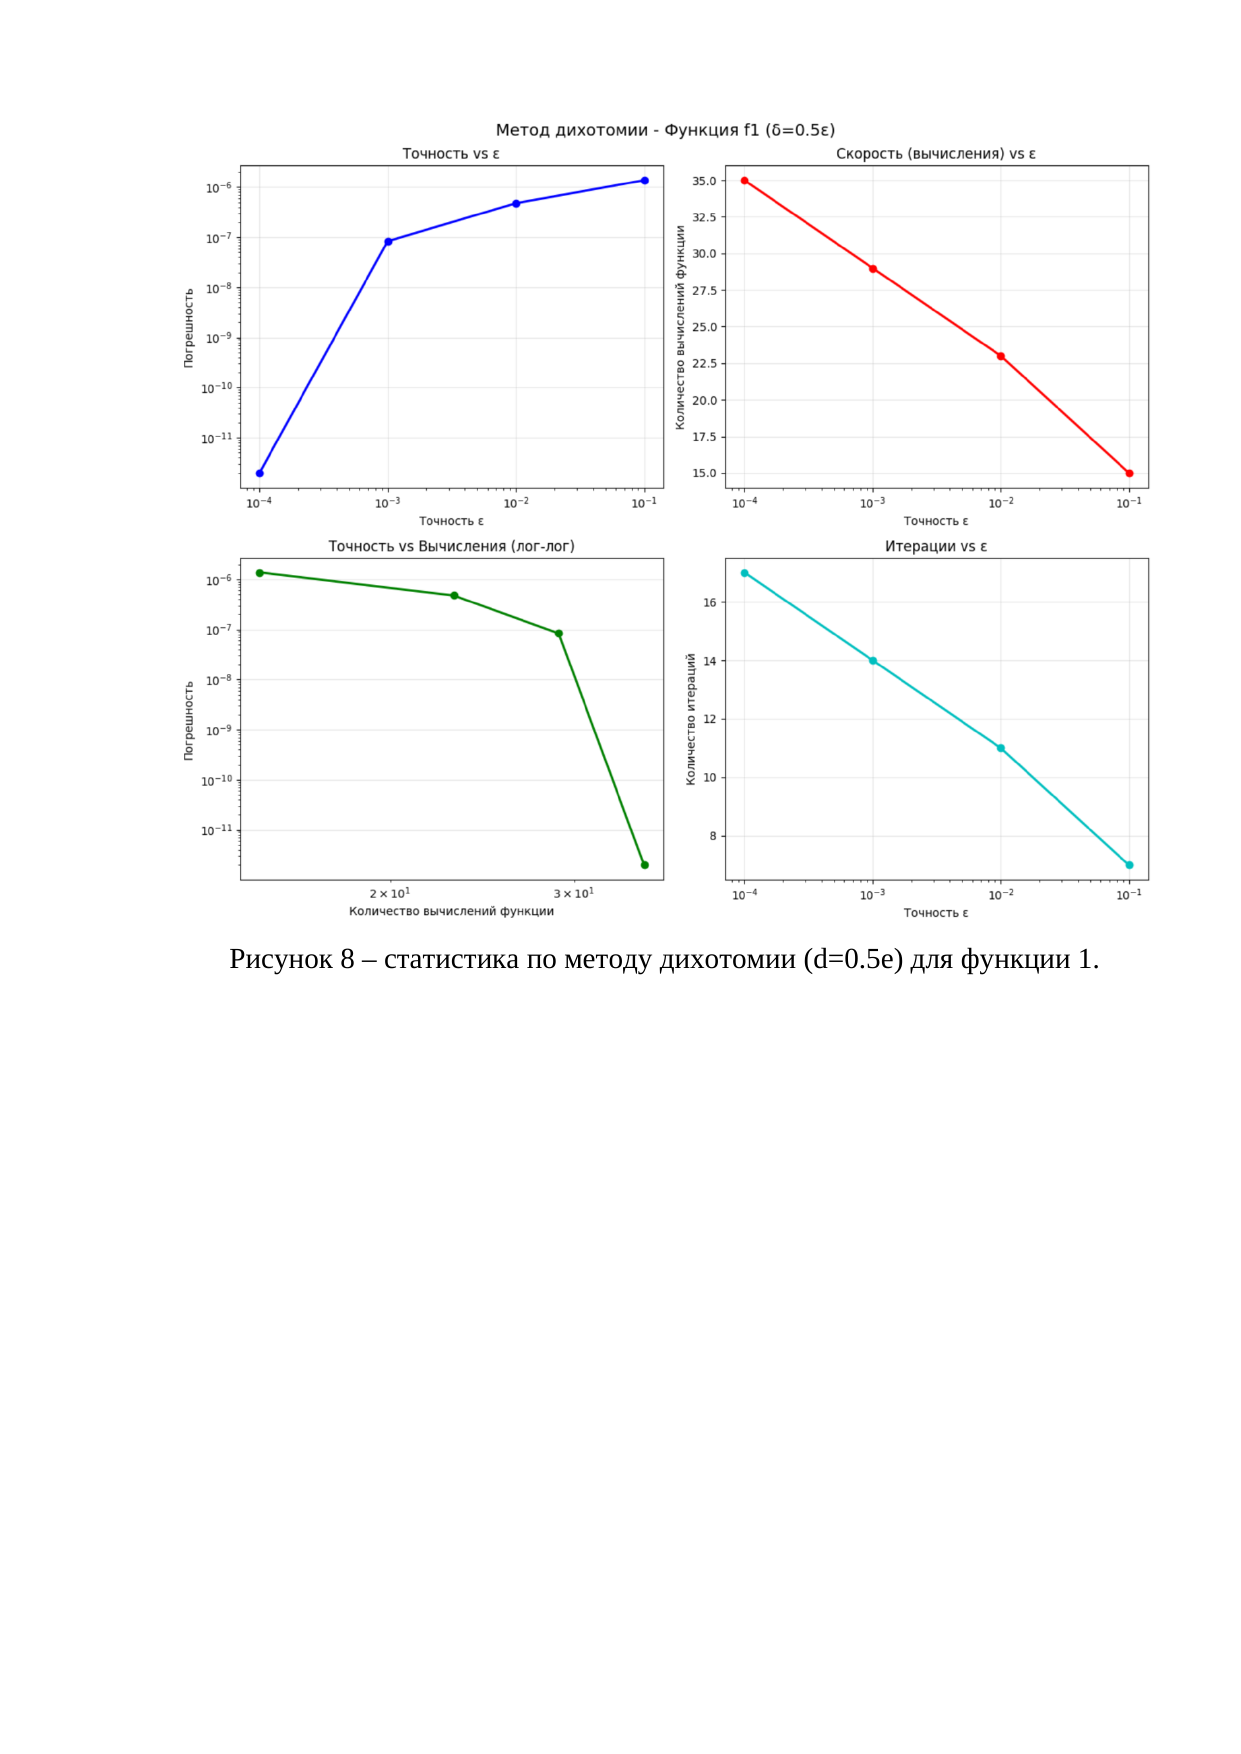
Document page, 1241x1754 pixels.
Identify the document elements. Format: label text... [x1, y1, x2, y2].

text Рисунок 8 – статистика по методу дихотомии (d=0.5e) для функции 1. [177, 941, 1152, 975]
picture [177, 118, 1152, 925]
